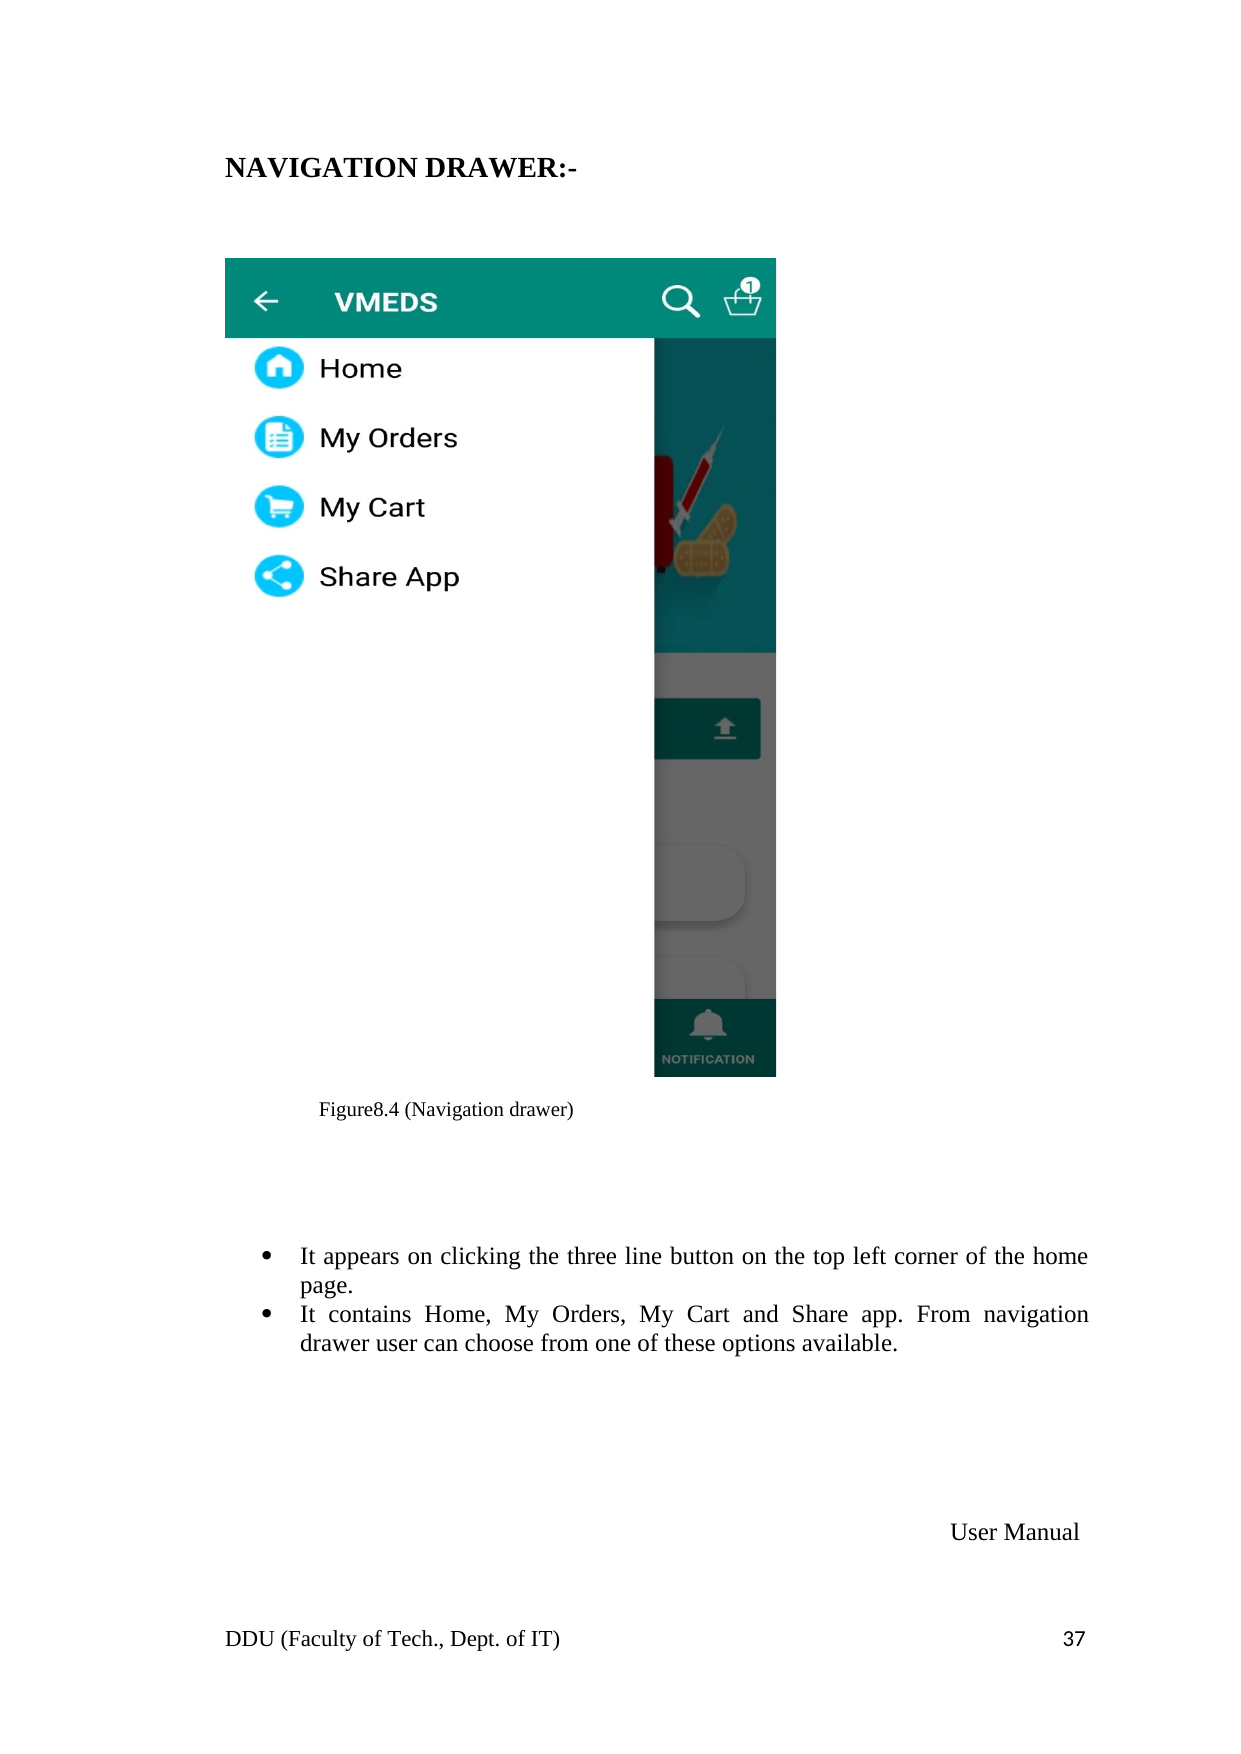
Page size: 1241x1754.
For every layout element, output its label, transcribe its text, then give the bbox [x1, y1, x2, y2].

picture [225, 258, 777, 1077]
text NAVIGATION DRAWER:- [225, 150, 1090, 183]
text User Manual [900, 1517, 1090, 1545]
text Figure8.4 (Navigation drawer) [225, 1097, 1090, 1121]
list It contains Home, My Orders, My Cart and Share app. From navigation drawer user can choose from one of these options available. [262, 1299, 1090, 1356]
list It appears on clicking the three line button on the top left corner of the home page. [262, 1241, 1090, 1299]
